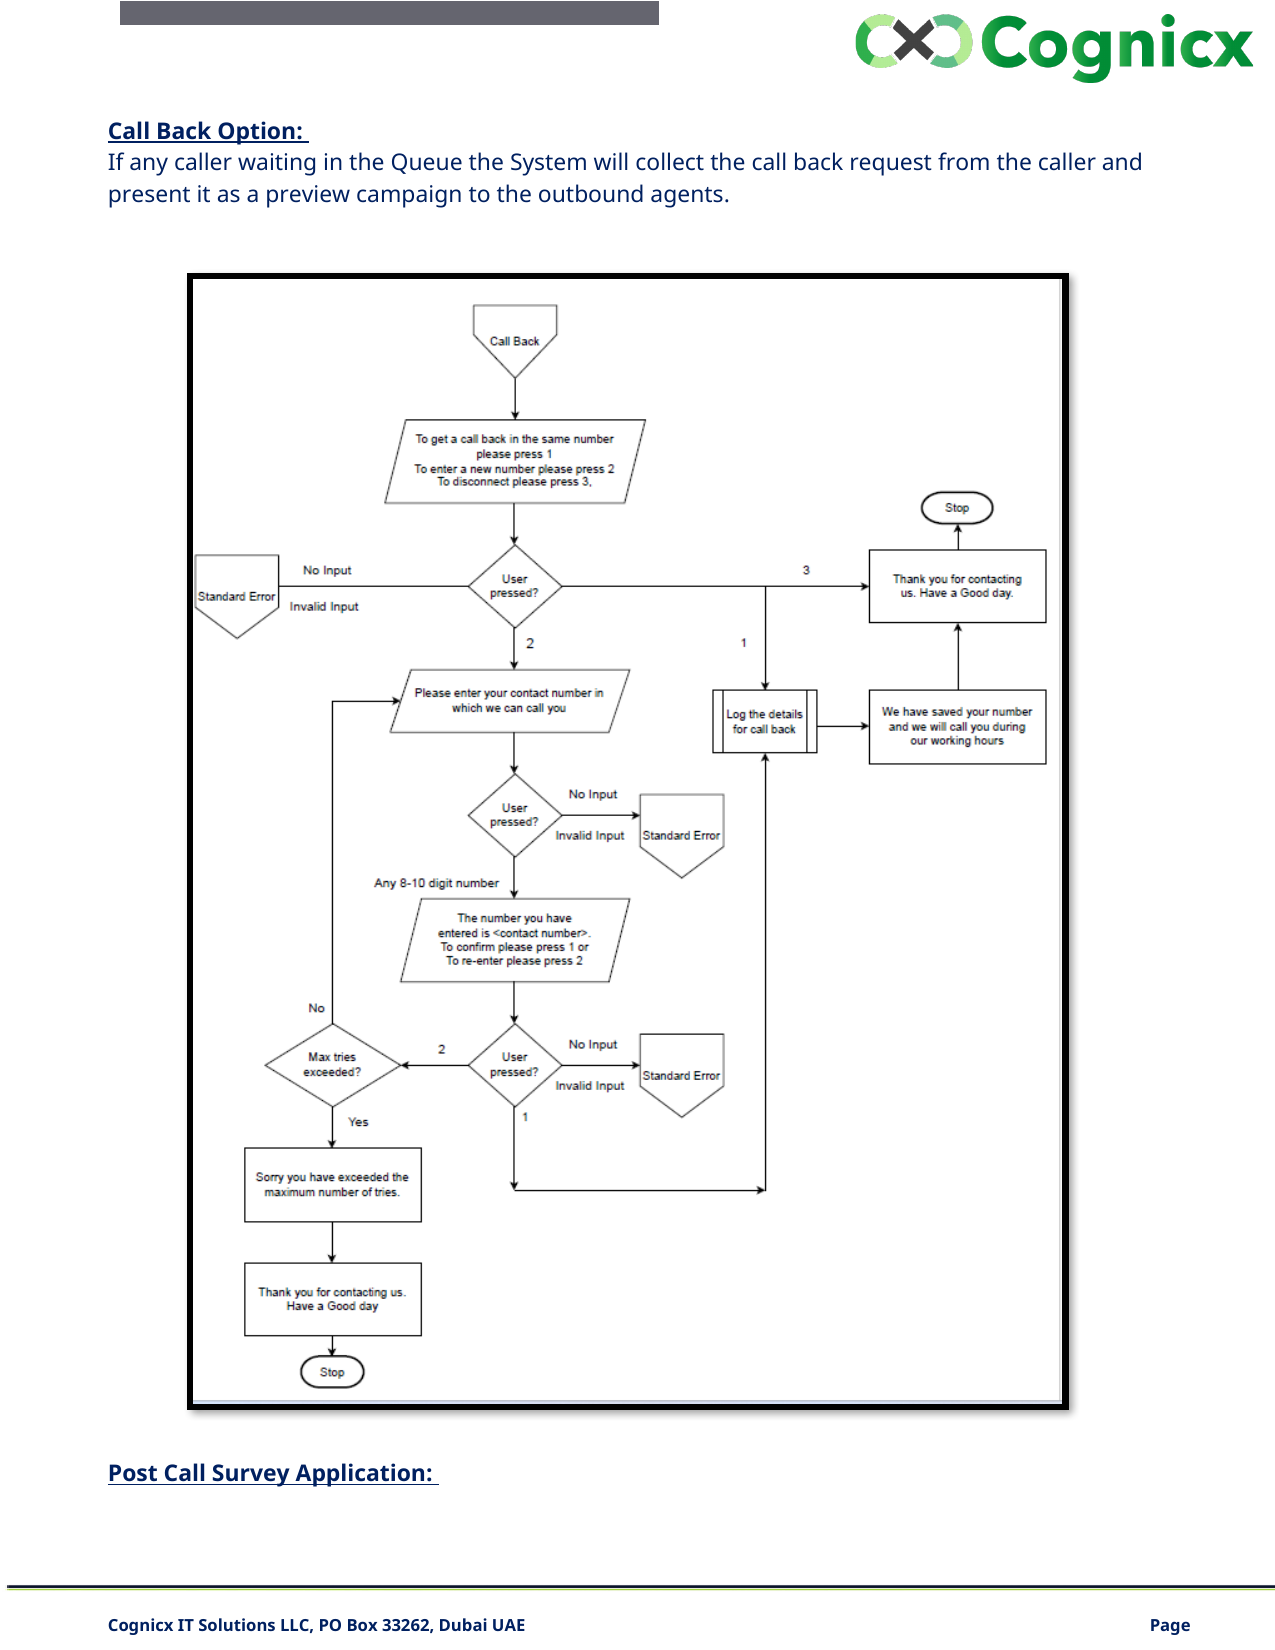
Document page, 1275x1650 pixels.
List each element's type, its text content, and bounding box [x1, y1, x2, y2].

picture [193, 279, 1062, 1404]
text If any caller waiting in the Queue the System will collect the call back request from the caller and present it as a preview campaign to the outbound agents. [108, 146, 1158, 209]
picture [2, 1584, 1275, 1592]
text Call Back Option: [108, 115, 1158, 146]
picture [855, 14, 1254, 83]
text Post Call Survey Application: [108, 1457, 1158, 1488]
picture [120, 1, 659, 25]
